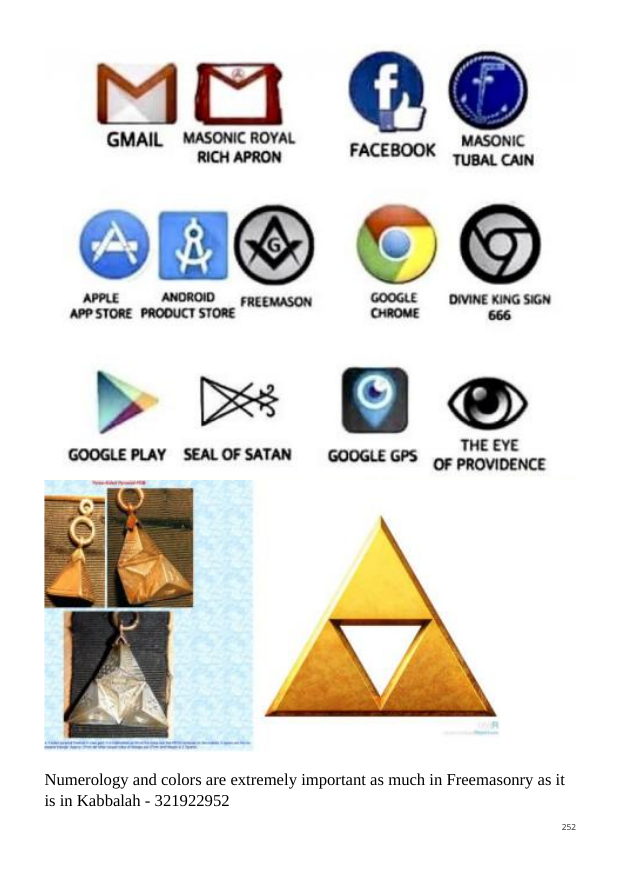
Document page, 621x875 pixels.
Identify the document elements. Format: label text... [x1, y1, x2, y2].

picture [44, 44, 576, 752]
text Numerology and colors are extremely important as much in Freemasonry as it is in Kabbalah - 321922952 [44, 770, 576, 810]
